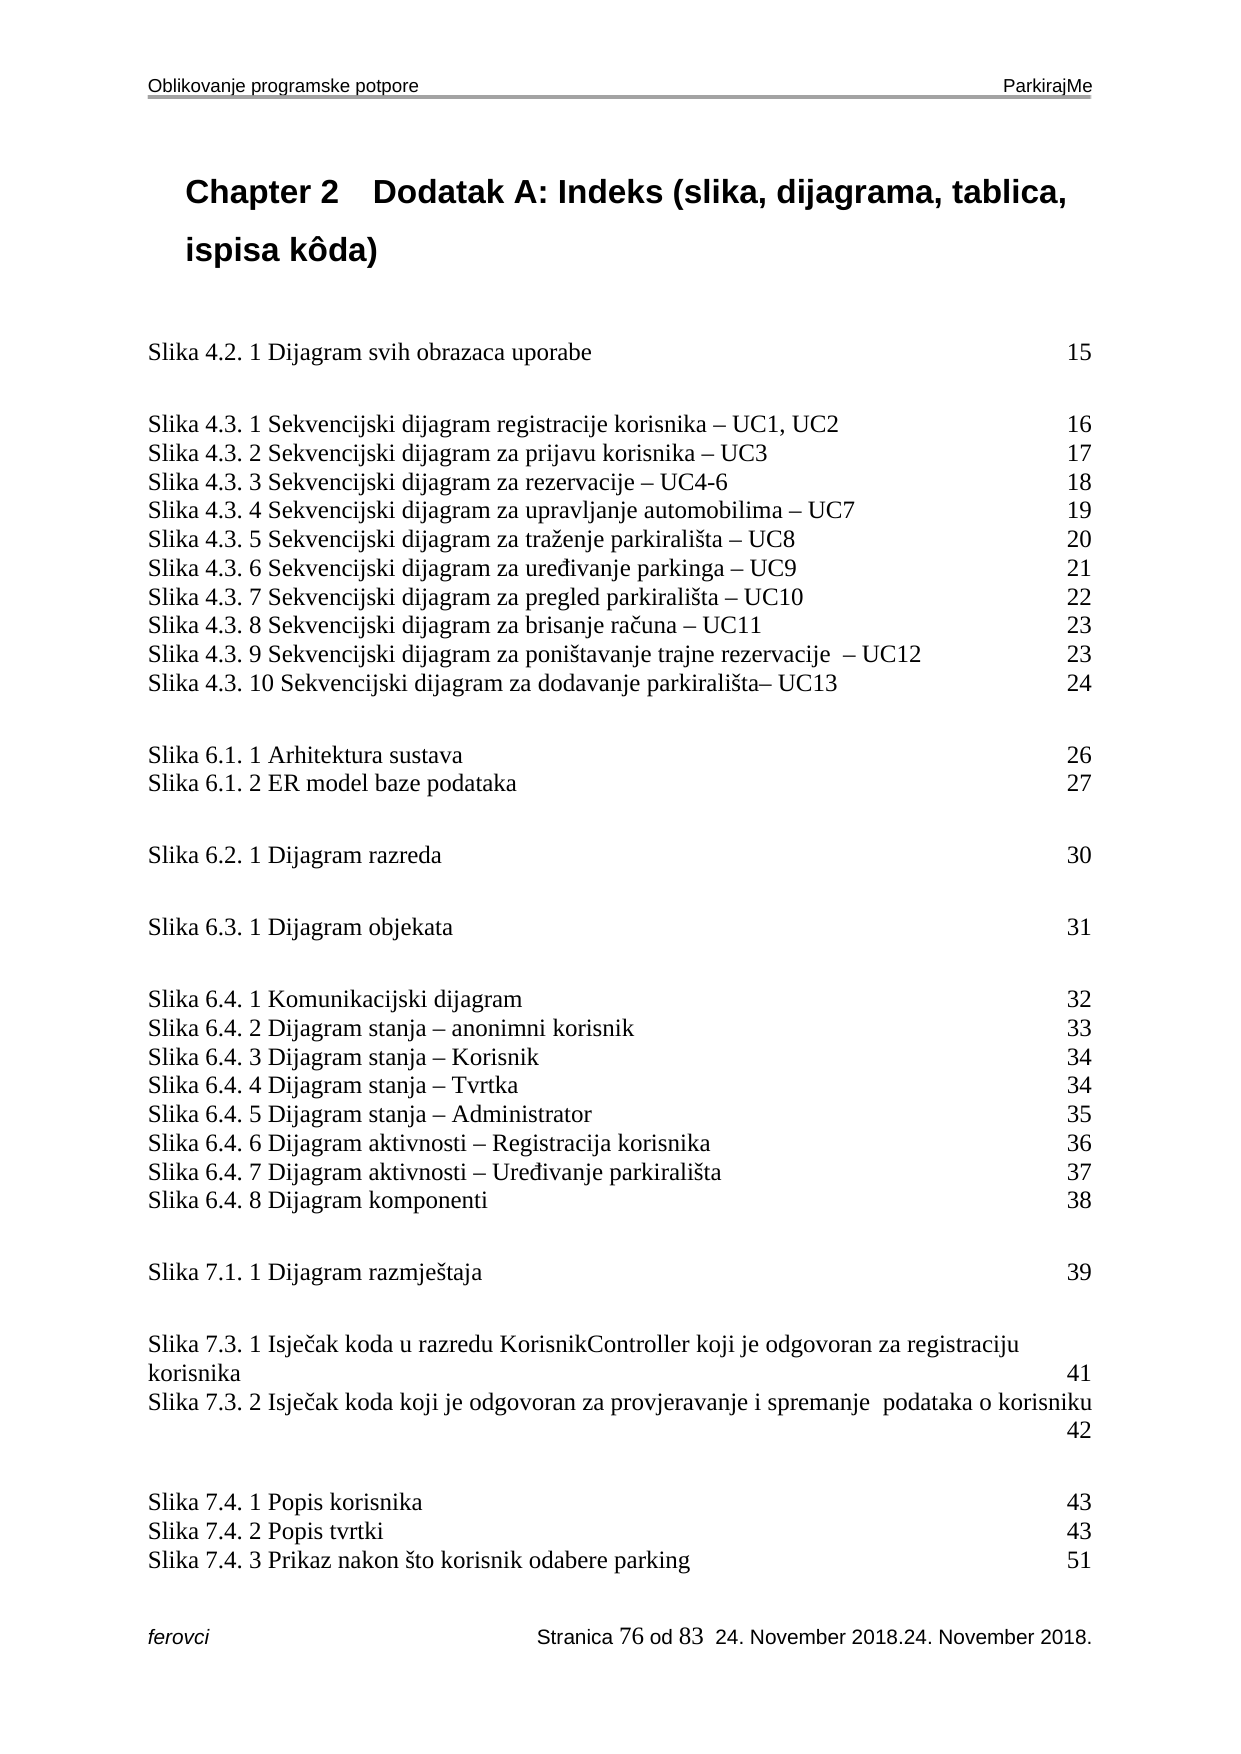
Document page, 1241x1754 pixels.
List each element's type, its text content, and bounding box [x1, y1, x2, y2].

text Slika 7.4. 2 Popis tvrtki 43 [148, 1516, 1093, 1545]
picture [147, 95, 1092, 99]
text Slika 7.4. 3 Prikaz nakon što korisnik odabere parking 51 [148, 1545, 1093, 1573]
text Slika 6.1. 1 Arhitektura sustava 26 [148, 740, 1093, 768]
subtitle Dodatak A: Indeks (slika, dijagrama, tablica, ispisa kôda) [185, 173, 1093, 269]
text Slika 7.1. 1 Dijagram razmještaja 39 [148, 1257, 1093, 1286]
text Slika 4.3. 3 Sekvencijski dijagram za rezervacije – UC4-6 18 [148, 467, 1093, 495]
text Slika 7.3. 1 Isječak koda u razredu KorisnikController koji je odgovoran za registraciju korisnika 41 [148, 1329, 1093, 1387]
text Slika 6.4. 5 Dijagram stanja – Administrator 35 [148, 1099, 1093, 1128]
text Slika 4.3. 5 Sekvencijski dijagram za traženje parkirališta – UC8 20 [148, 524, 1093, 553]
text Slika 4.3. 6 Sekvencijski dijagram za uređivanje parkinga – UC9 21 [148, 553, 1093, 582]
text Slika 4.3. 7 Sekvencijski dijagram za pregled parkirališta – UC10 22 [148, 582, 1093, 610]
text Slika 6.4. 7 Dijagram aktivnosti – Uređivanje parkirališta 37 [148, 1157, 1093, 1185]
text Slika 4.3. 1 Sekvencijski dijagram registracije korisnika – UC1, UC2 16 [148, 409, 1093, 438]
text Slika 6.4. 8 Dijagram komponenti 38 [148, 1185, 1093, 1214]
text Slika 7.3. 2 Isječak koda koji je odgovoran za provjeravanje i spremanje podataka o korisniku 42 [148, 1387, 1093, 1444]
text Slika 6.4. 6 Dijagram aktivnosti – Registracija korisnika 36 [148, 1128, 1093, 1157]
text Slika 4.3. 8 Sekvencijski dijagram za brisanje računa – UC11 23 [148, 610, 1093, 639]
text Slika 6.1. 2 ER model baze podataka 27 [148, 768, 1093, 797]
text Slika 4.3. 9 Sekvencijski dijagram za poništavanje trajne rezervacije – UC12 23 [148, 639, 1093, 668]
text Slika 6.3. 1 Dijagram objekata 31 [148, 912, 1093, 941]
text Slika 7.4. 1 Popis korisnika 43 [148, 1487, 1093, 1516]
text Slika 6.2. 1 Dijagram razreda 30 [148, 840, 1093, 869]
text Slika 6.4. 3 Dijagram stanja – Korisnik 34 [148, 1042, 1093, 1070]
text Slika 6.4. 2 Dijagram stanja – anonimni korisnik 33 [148, 1013, 1093, 1042]
text Slika 6.4. 1 Komunikacijski dijagram 32 [148, 984, 1093, 1013]
text Slika 4.3. 4 Sekvencijski dijagram za upravljanje automobilima – UC7 19 [148, 495, 1093, 524]
text Slika 6.4. 4 Dijagram stanja – Tvrtka 34 [148, 1070, 1093, 1099]
text Slika 4.3. 10 Sekvencijski dijagram za dodavanje parkirališta– UC13 24 [148, 668, 1093, 697]
text Slika 4.2. 1 Dijagram svih obrazaca uporabe 15 [148, 337, 1093, 366]
text Slika 4.3. 2 Sekvencijski dijagram za prijavu korisnika – UC3 17 [148, 438, 1093, 467]
